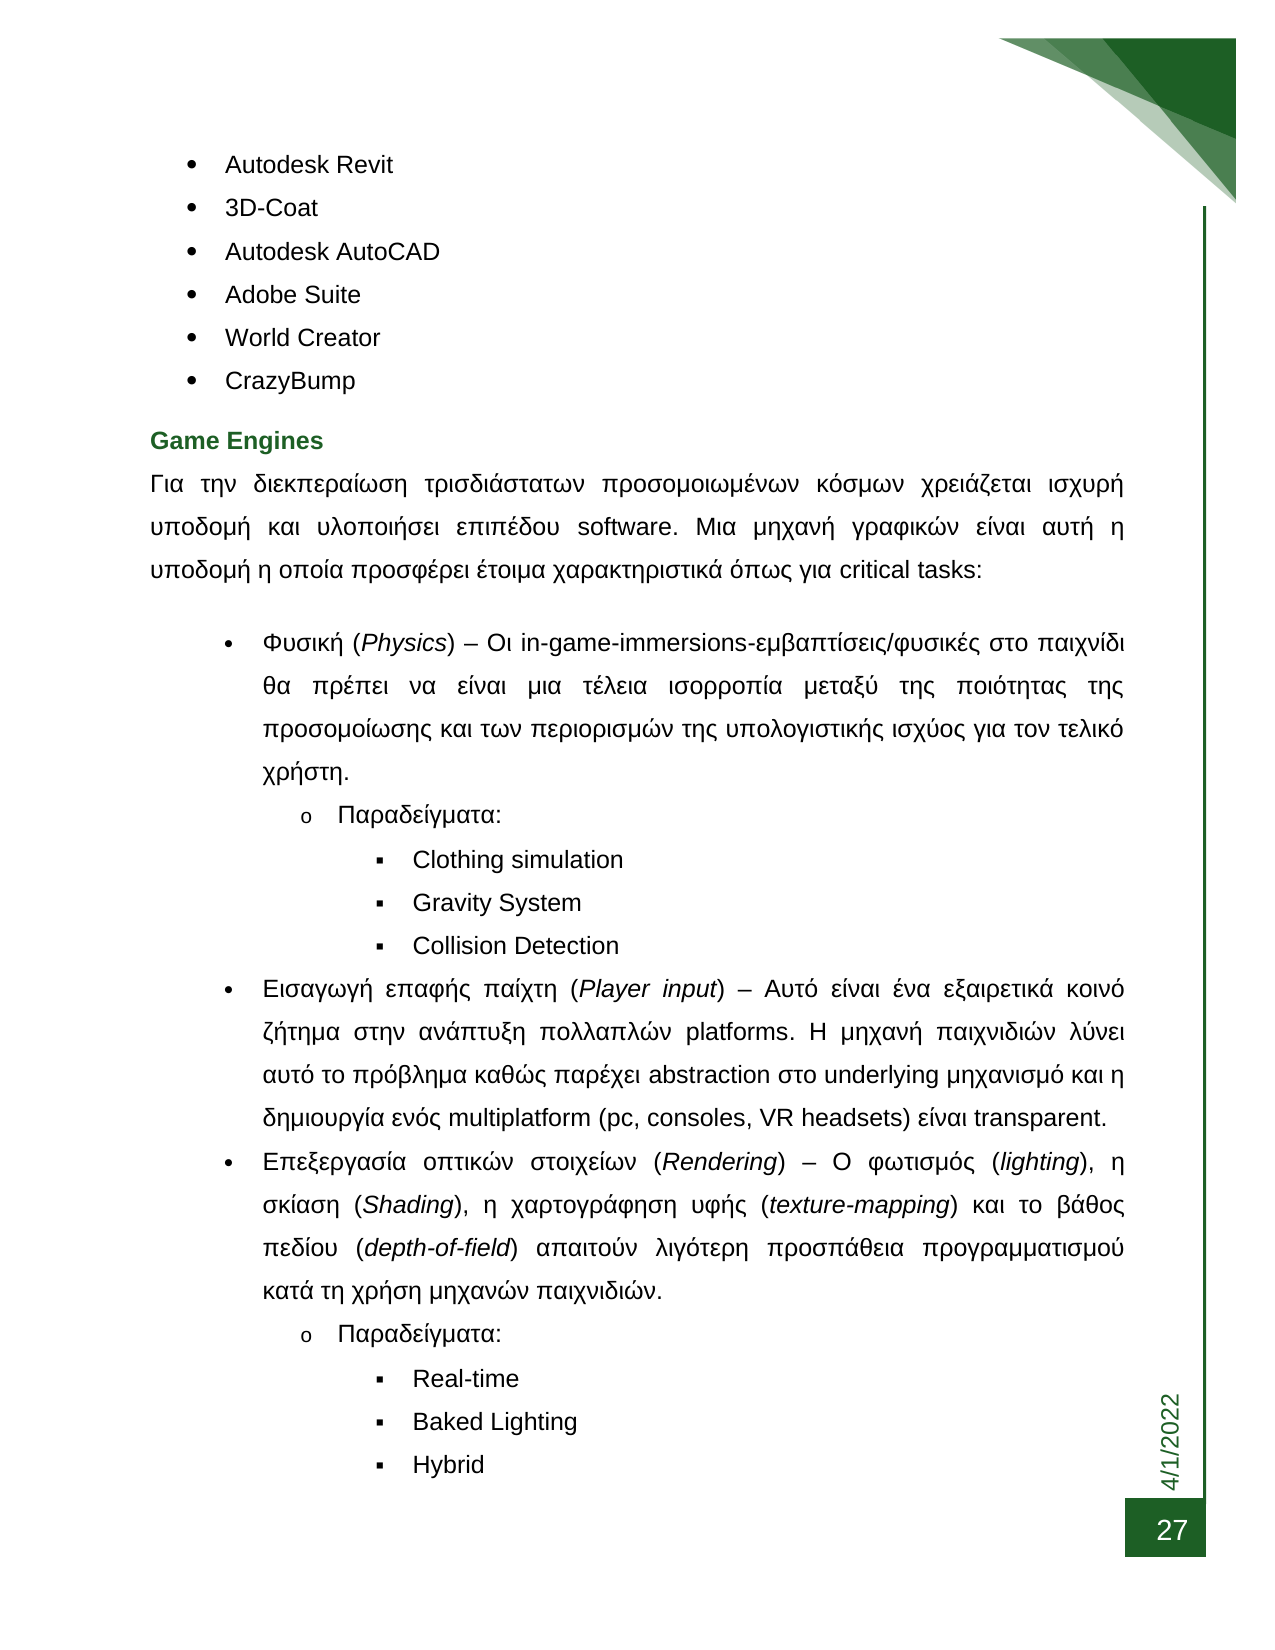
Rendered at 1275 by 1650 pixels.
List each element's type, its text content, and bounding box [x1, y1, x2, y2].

list Φυσική (Physics) – Οι in-game-immersions-εμβαπτίσεις/φυσικές στο παιχνίδι θα πρέπει να είναι μια τέλεια ισορροπία μεταξύ της ποιότητας της προσομοίωσης και των περιορισμών της υπολογιστικής ισχύος για τον τελικό χρήστη. [225, 628, 1125, 786]
list Autodesk Revit [187, 150, 1125, 179]
list Παραδείγματα: [300, 1319, 1125, 1349]
list Επεξεργασία οπτικών στοιχείων (Rendering) – Ο φωτισμός (lighting), η σκίαση (Shading), η χαρτογράφηση υφής (texture-mapping) και το βάθος πεδίου (depth-of-field) απαιτούν λιγότερη προσπάθεια προγραμματισμού κατά τη χρήση μηχανών παιχνιδιών. [225, 1147, 1125, 1305]
list Real-time [375, 1363, 1125, 1392]
subtitle Game Engines [150, 426, 1125, 455]
list Εισαγωγή επαφής παίχτη (Player input) – Αυτό είναι ένα εξαιρετικά κοινό ζήτημα στην ανάπτυξη πολλαπλών platforms. Η μηχανή παιχνιδιών λύνει αυτό το πρόβλημα καθώς παρέχει abstraction στο underlying μηχανισμό και η δημιουργία ενός multiplatform (pc, consoles, VR headsets) είναι transparent. [225, 974, 1125, 1132]
list Autodesk AutoCAD [187, 236, 1125, 265]
list Hybrid [375, 1450, 1125, 1478]
list Gravity System [375, 888, 1125, 917]
list 3D-Coat [187, 193, 1125, 222]
list CrazyBump [187, 366, 1125, 395]
list Adobe Suite [187, 280, 1125, 308]
list World Creator [187, 323, 1125, 352]
list Collision Detection [375, 931, 1125, 960]
list Παραδείγματα: [300, 800, 1125, 830]
text Για την διεκπεραίωση τρισδιάστατων προσομοιωμένων κόσμων χρειάζεται ισχυρή υποδομή και υλοποιήσει επιπέδου software. Μια μηχανή γραφικών είναι αυτή η υποδομή η οποία προσφέρει έτοιμα χαρακτηριστικά όπως για critical tasks: [150, 469, 1125, 584]
list Clothing simulation [375, 845, 1125, 873]
picture [997, 38, 1236, 204]
list Baked Lighting [375, 1407, 1125, 1435]
